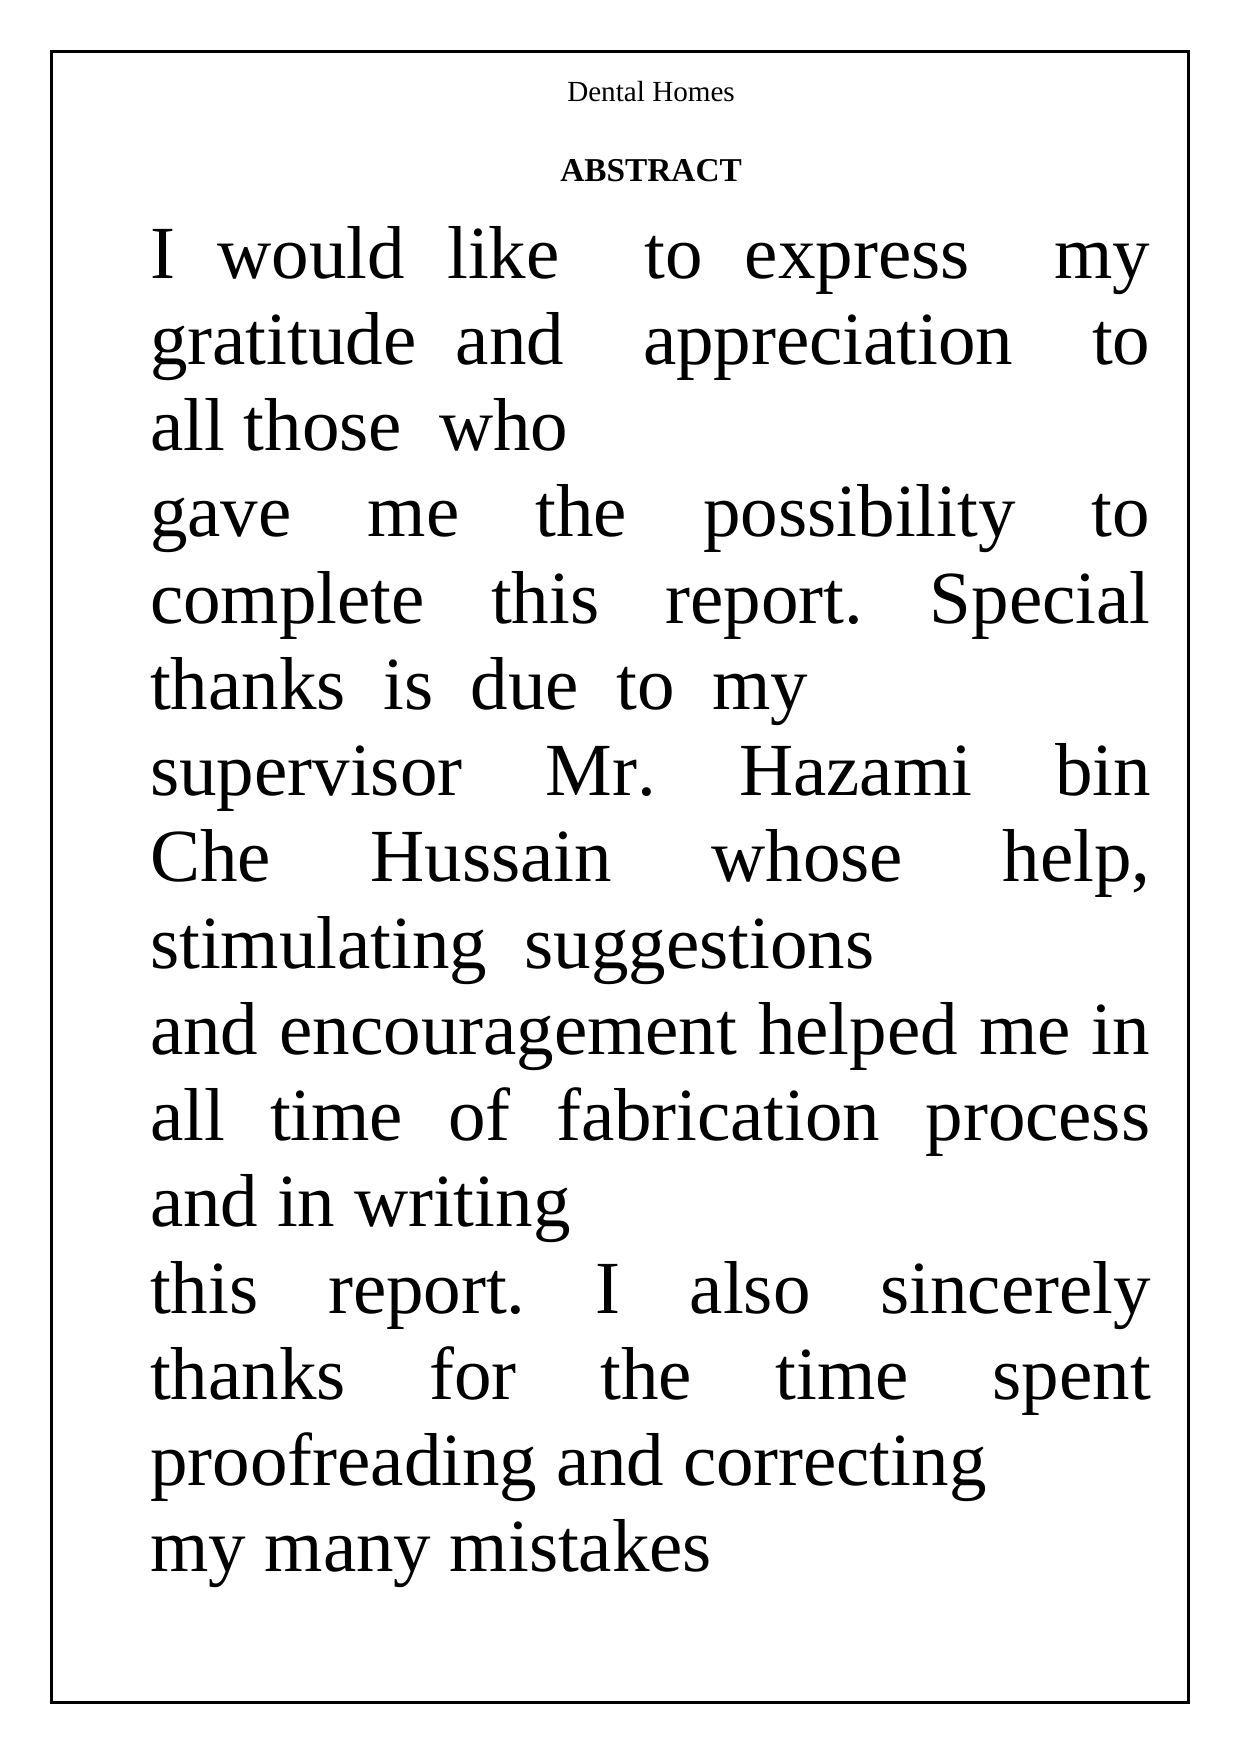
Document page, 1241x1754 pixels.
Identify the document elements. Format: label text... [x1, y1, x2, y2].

text I would like to express my gratitude and appreciation to all those who [150, 208, 1152, 467]
text my many mistakes [150, 1502, 1152, 1588]
text this report. I also sincerely thanks for the time spent proofreading and correcting [150, 1243, 1152, 1502]
text supervisor Mr. Hazami bin Che Hussain whose help, stimulating suggestions [150, 726, 1152, 984]
text ABSTRACT [150, 150, 1152, 188]
text gave me the possibility to complete this report. Special thanks is due to my [150, 467, 1152, 726]
text and encouragement helped me in all time of fabrication process and in writing [150, 984, 1152, 1243]
